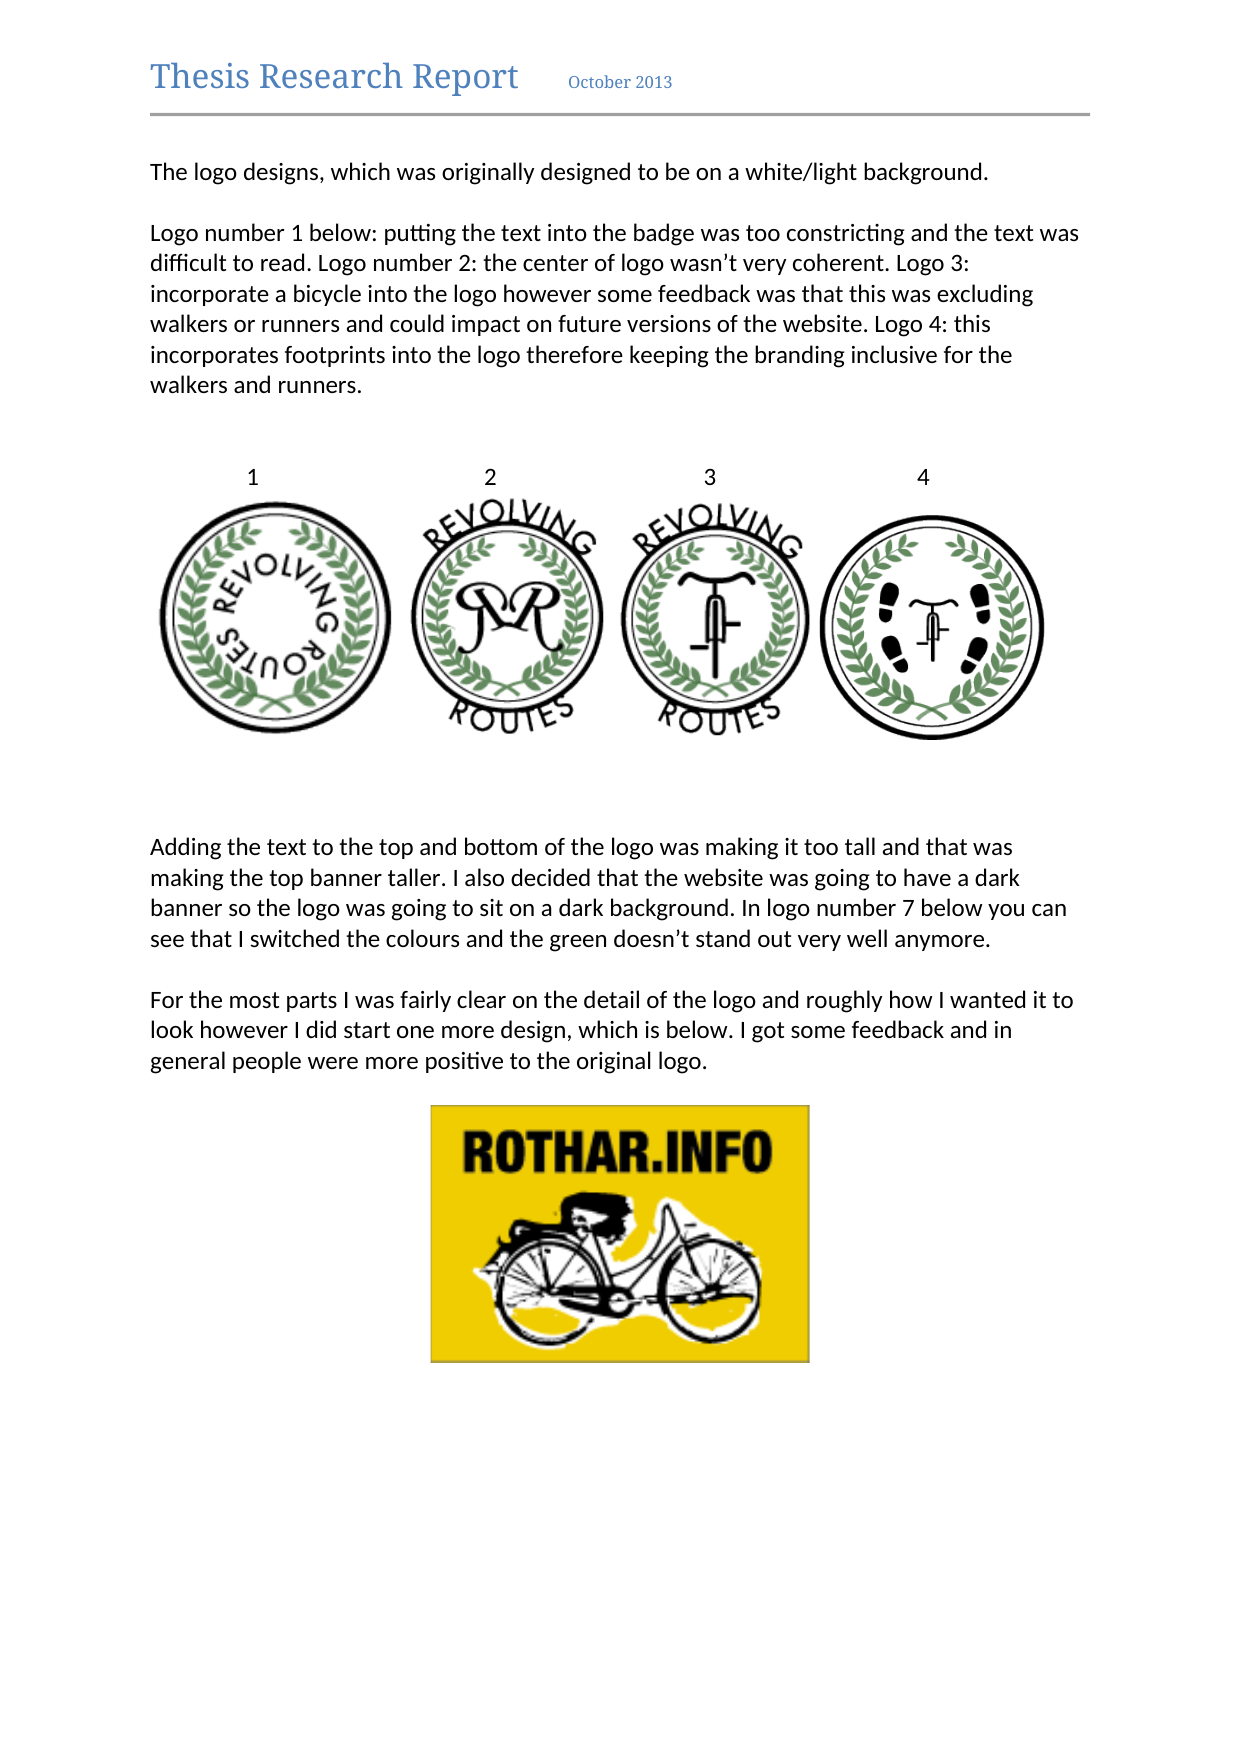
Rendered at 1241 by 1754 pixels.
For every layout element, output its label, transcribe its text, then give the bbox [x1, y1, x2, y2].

picture [150, 491, 1045, 740]
picture [430, 1105, 810, 1363]
text Adding the text to the top and bottom of the logo was making it too tall and that was making the top banner taller. I also decided that the website was going to have a dark banner so the logo was going to sit on a dark background. In logo number 7 below you can see that I switched the colours and the green doesn’t stand out very well anymore. [150, 831, 1090, 953]
text 1 2 3 4 [150, 461, 1090, 492]
text The logo designs, which was originally designed to be on a white/light background. [150, 156, 1090, 186]
text Logo number 1 below: putting the text into the badge was too constricting and the text was difficult to read. Logo number 2: the center of logo wasn’t very coherent. Logo 3: incorporate a bicycle into the logo however some feedback was that this was excluding walkers or runners and could impact on future versions of the website. Logo 4: this incorporates footprints into the logo therefore keeping the branding inclusive for the walkers and runners. [150, 217, 1090, 400]
text For the most parts I was fairly clear on the detail of the logo and roughly how I wanted it to look however I did start one more design, which is below. I got some feedback and in general people were more positive to the original logo. [150, 984, 1090, 1075]
